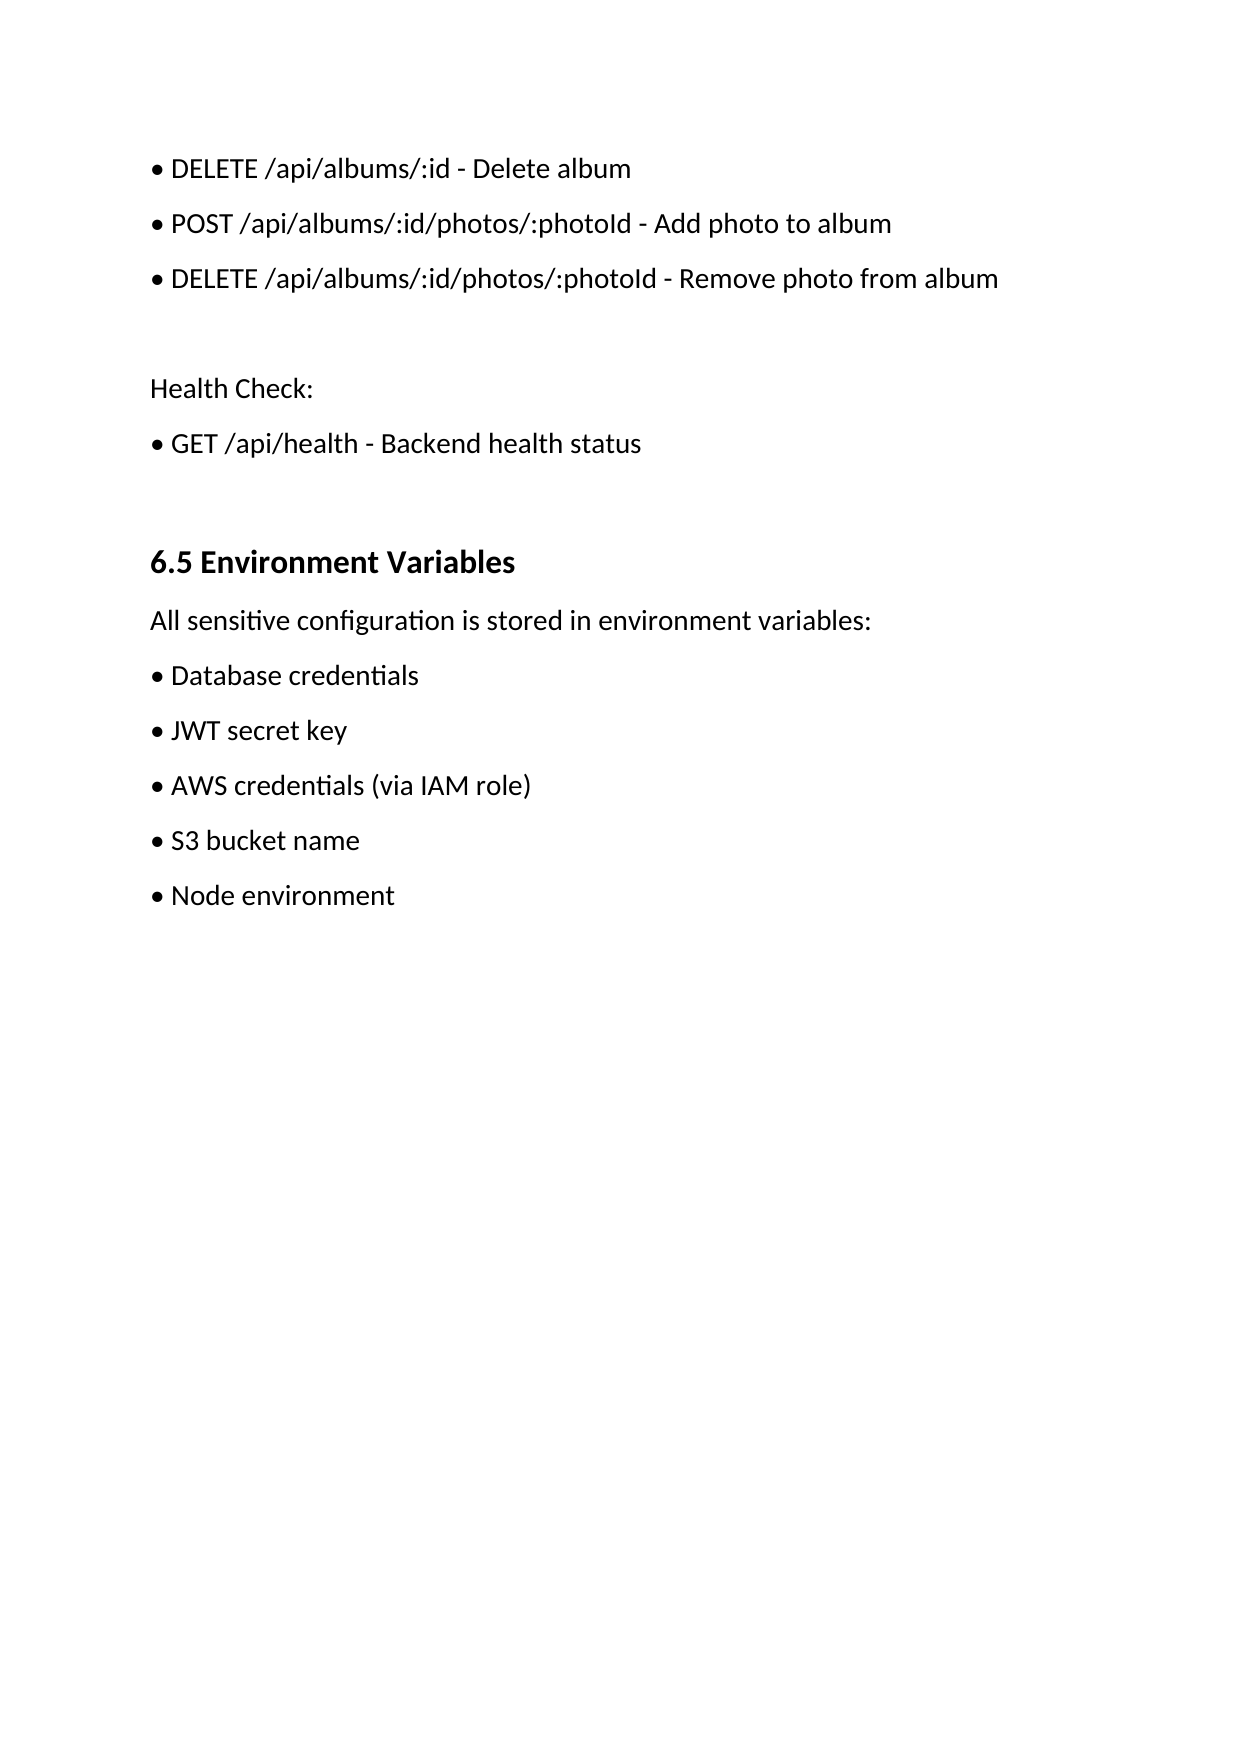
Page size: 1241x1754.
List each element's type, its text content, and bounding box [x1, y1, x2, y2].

text All sensitive configuration is stored in environment variables: [150, 602, 1090, 637]
text • DELETE /api/albums/:id - Delete album [150, 150, 1090, 186]
text • GET /api/health - Backend health status [150, 426, 1090, 461]
text • S3 bucket name [150, 822, 1090, 858]
text • DELETE /api/albums/:id/photos/:photoId - Remove photo from album [150, 260, 1090, 296]
text • POST /api/albums/:id/photos/:photoId - Add photo to album [150, 205, 1090, 241]
text • JWT secret key [150, 712, 1090, 748]
text 6.5 Environment Variables [150, 541, 1090, 582]
text Health Check: [150, 370, 1090, 406]
text • Node environment [150, 877, 1090, 913]
text • Database credentials [150, 657, 1090, 693]
text • AWS credentials (via IAM role) [150, 767, 1090, 803]
